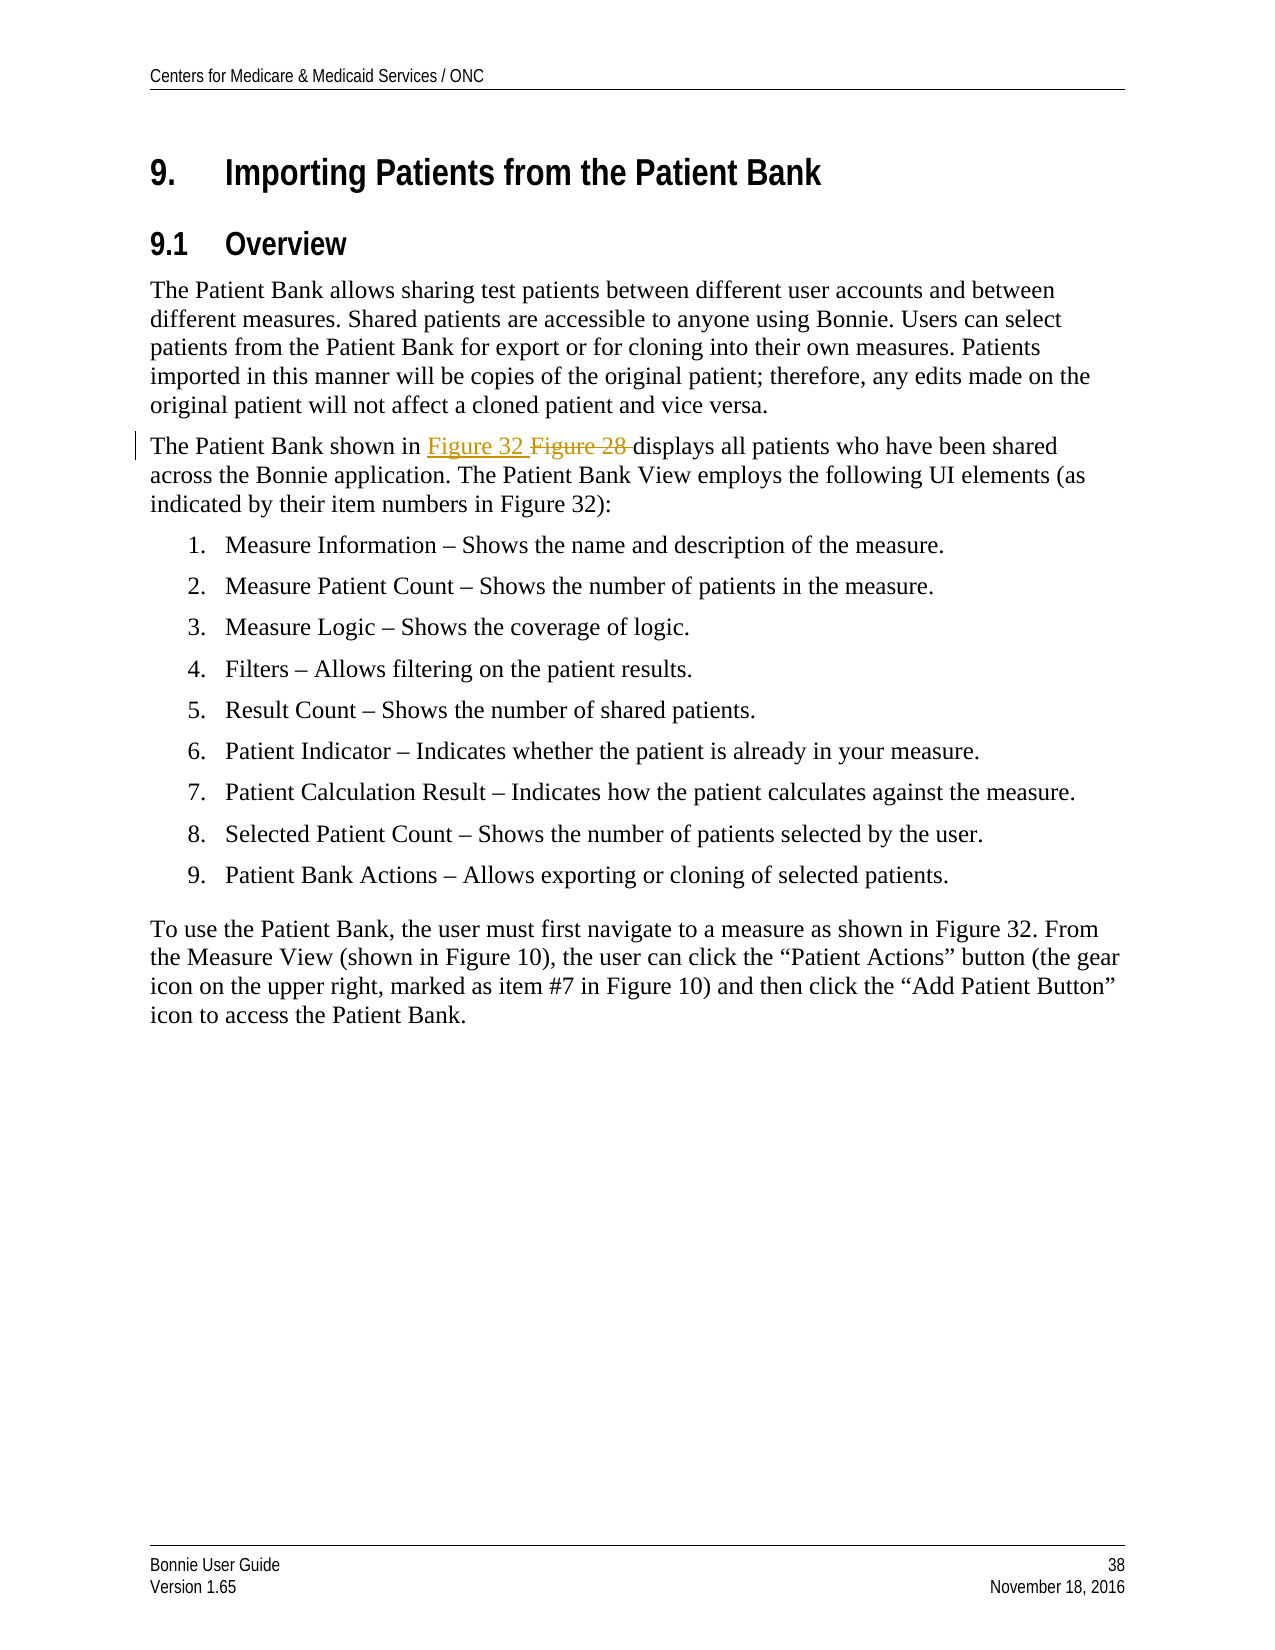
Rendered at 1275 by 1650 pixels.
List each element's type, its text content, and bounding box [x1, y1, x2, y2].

list Patient Calculation Result – Indicates how the patient calculates against the measure. [187, 777, 1125, 806]
list Result Count – Shows the number of shared patients. [187, 695, 1125, 724]
text To use the Patient Bank, the user must first navigate to a measure as shown in . From the Measure View (shown in Figure 10), the user can click the “Patient Actions” button (the gear icon on the upper right, marked as item #7 in Figure 10) and then click the “Add Patient Button” icon to access the Patient Bank. [150, 914, 1125, 1029]
list Measure Patient Count – Shows the number of patients in the measure. [187, 571, 1125, 600]
list Selected Patient Count – Shows the number of patients selected by the user. [187, 819, 1125, 847]
subtitle Overview [150, 224, 1125, 262]
list Patient Indicator – Indicates whether the patient is already in your measure. [187, 736, 1125, 765]
list Measure Information – Shows the name and description of the measure. [187, 530, 1125, 559]
subtitle Importing Patients from the Patient Bank [150, 150, 1125, 193]
list Patient Bank Actions – Allows exporting or cloning of selected patients. [187, 860, 1125, 889]
list Measure Logic – Shows the coverage of logic. [187, 612, 1125, 641]
text The Patient Bank allows sharing test patients between different user accounts and between different measures. Shared patients are accessible to anyone using Bonnie. Users can select patients from the Patient Bank for export or for cloning into their own measures. Patients imported in this manner will be copies of the original patient; therefore, any edits made on the original patient will not affect a cloned patient and vice versa. [150, 275, 1125, 419]
text The Patient Bank shown in displays all patients who have been shared across the Bonnie application. The Patient Bank View employs the following UI elements (as indicated by their item numbers in ): [150, 431, 1125, 517]
list Filters – Allows filtering on the patient results. [187, 654, 1125, 682]
